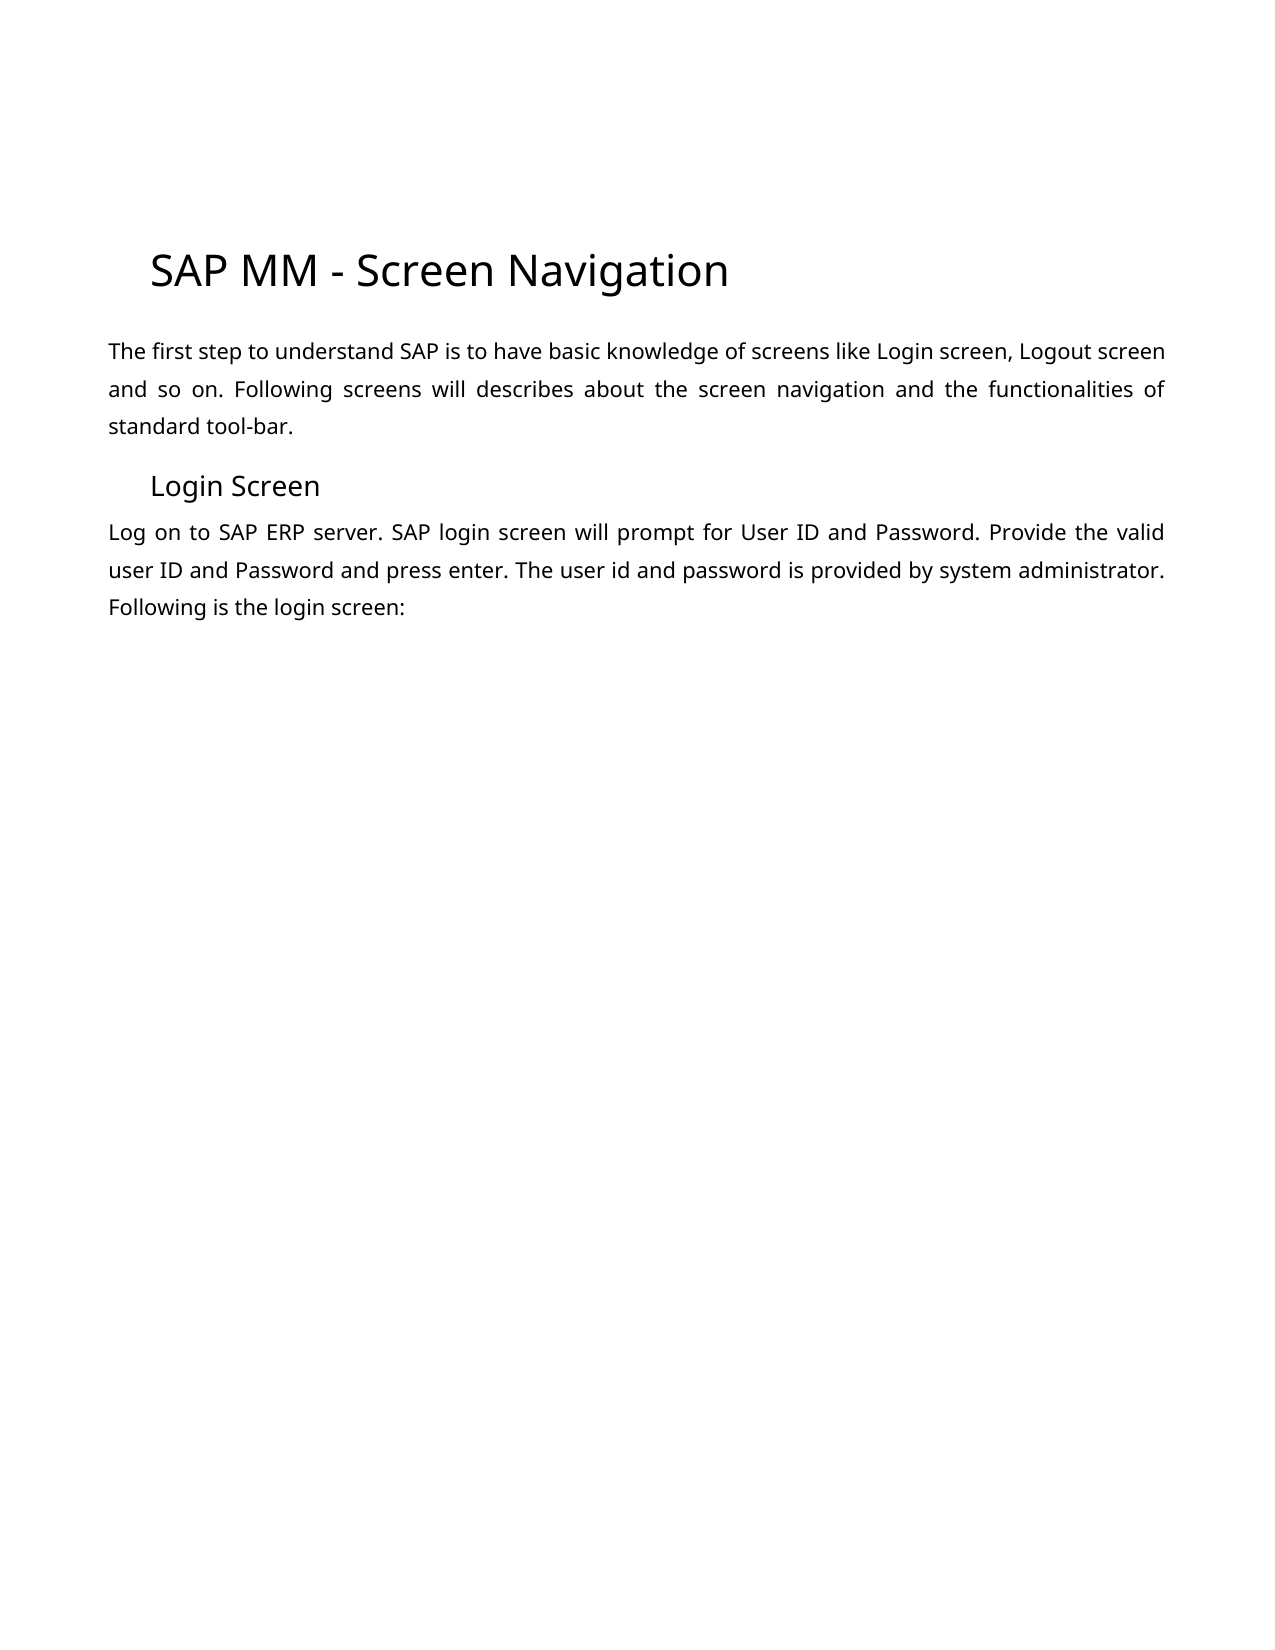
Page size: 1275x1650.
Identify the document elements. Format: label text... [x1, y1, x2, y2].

text SAP MM - Screen Navigation [150, 239, 1125, 299]
text The first step to understand SAP is to have basic knowledge of screens like Login screen, Logout screen and so on. Following screens will describes about the screen navigation and the functionalities of standard tool-bar. [108, 328, 1167, 441]
text Login Screen [150, 466, 1167, 504]
text Log on to SAP ERP server. SAP login screen will prompt for User ID and Password. Provide the valid user ID and Password and press enter. The user id and password is provided by system administrator. Following is the login screen: [108, 509, 1167, 622]
